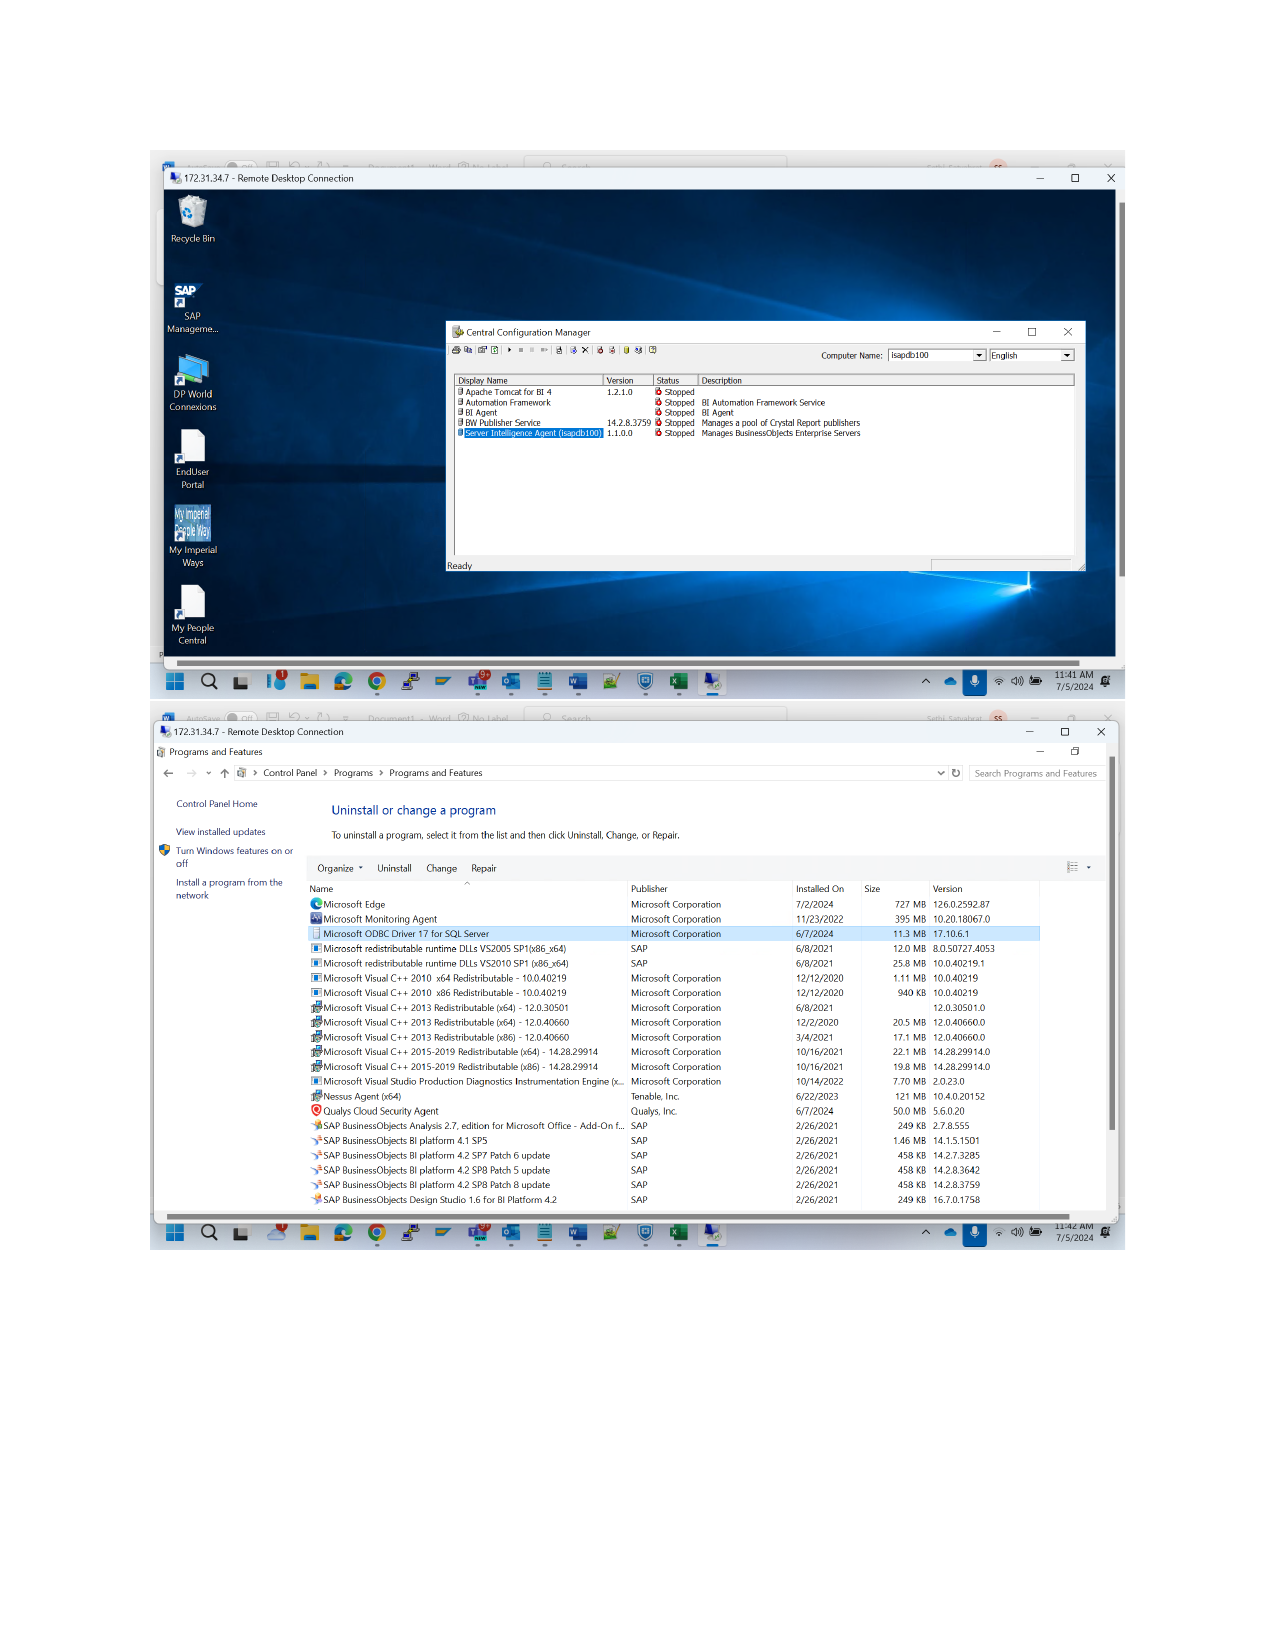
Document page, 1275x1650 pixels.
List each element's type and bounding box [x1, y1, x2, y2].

picture [150, 150, 1125, 699]
picture [150, 701, 1125, 1250]
